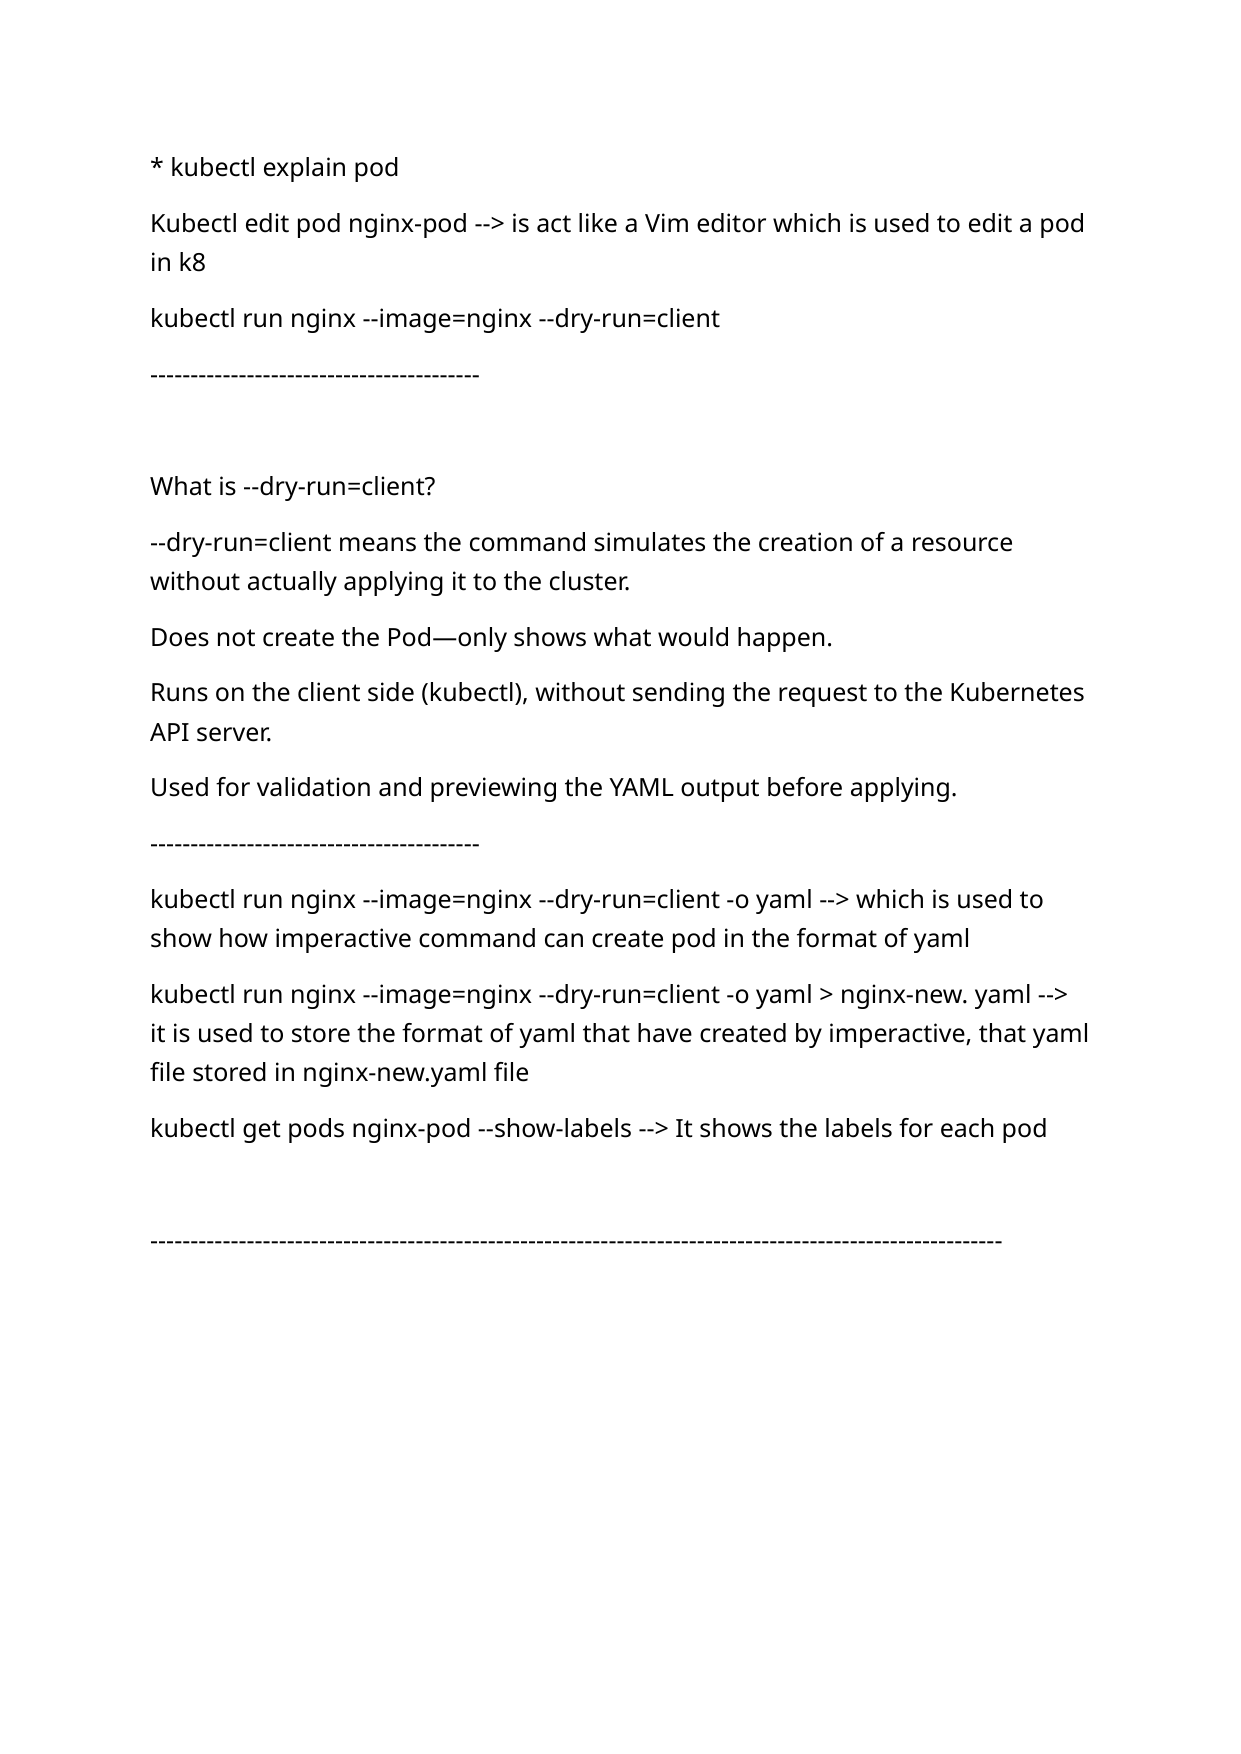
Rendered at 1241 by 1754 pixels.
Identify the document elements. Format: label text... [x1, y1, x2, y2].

text ----------------------------------------- [150, 826, 1090, 860]
text --dry-run=client means the command simulates the creation of a resource without actually applying it to the cluster. [150, 524, 1090, 597]
text ---------------------------------------------------------------------------------------------------------- [150, 1222, 1090, 1257]
text Does not create the Pod—only shows what would happen. [150, 619, 1090, 653]
text Kubectl edit pod nginx-pod --> is act like a Vim editor which is used to edit a pod in k8 [150, 206, 1090, 279]
text Runs on the client side (kubectl), without sending the request to the Kubernetes API server. [150, 675, 1090, 748]
text * kubectl explain pod [150, 150, 1090, 184]
text kubectl get pods nginx-pod --show-labels --> It shows the labels for each pod [150, 1111, 1090, 1145]
text What is --dry-run=client? [150, 468, 1090, 502]
text kubectl run nginx --image=nginx --dry-run=client -o yaml > nginx-new. yaml --> it is used to store the format of yaml that have created by imperactive, that yaml file stored in nginx-new.yaml file [150, 977, 1090, 1089]
text kubectl run nginx --image=nginx --dry-run=client -o yaml --> which is used to show how imperactive command can create pod in the format of yaml [150, 882, 1090, 955]
text Used for validation and previewing the YAML output before applying. [150, 770, 1090, 804]
text ----------------------------------------- [150, 357, 1090, 391]
text kubectl run nginx --image=nginx --dry-run=client [150, 301, 1090, 335]
